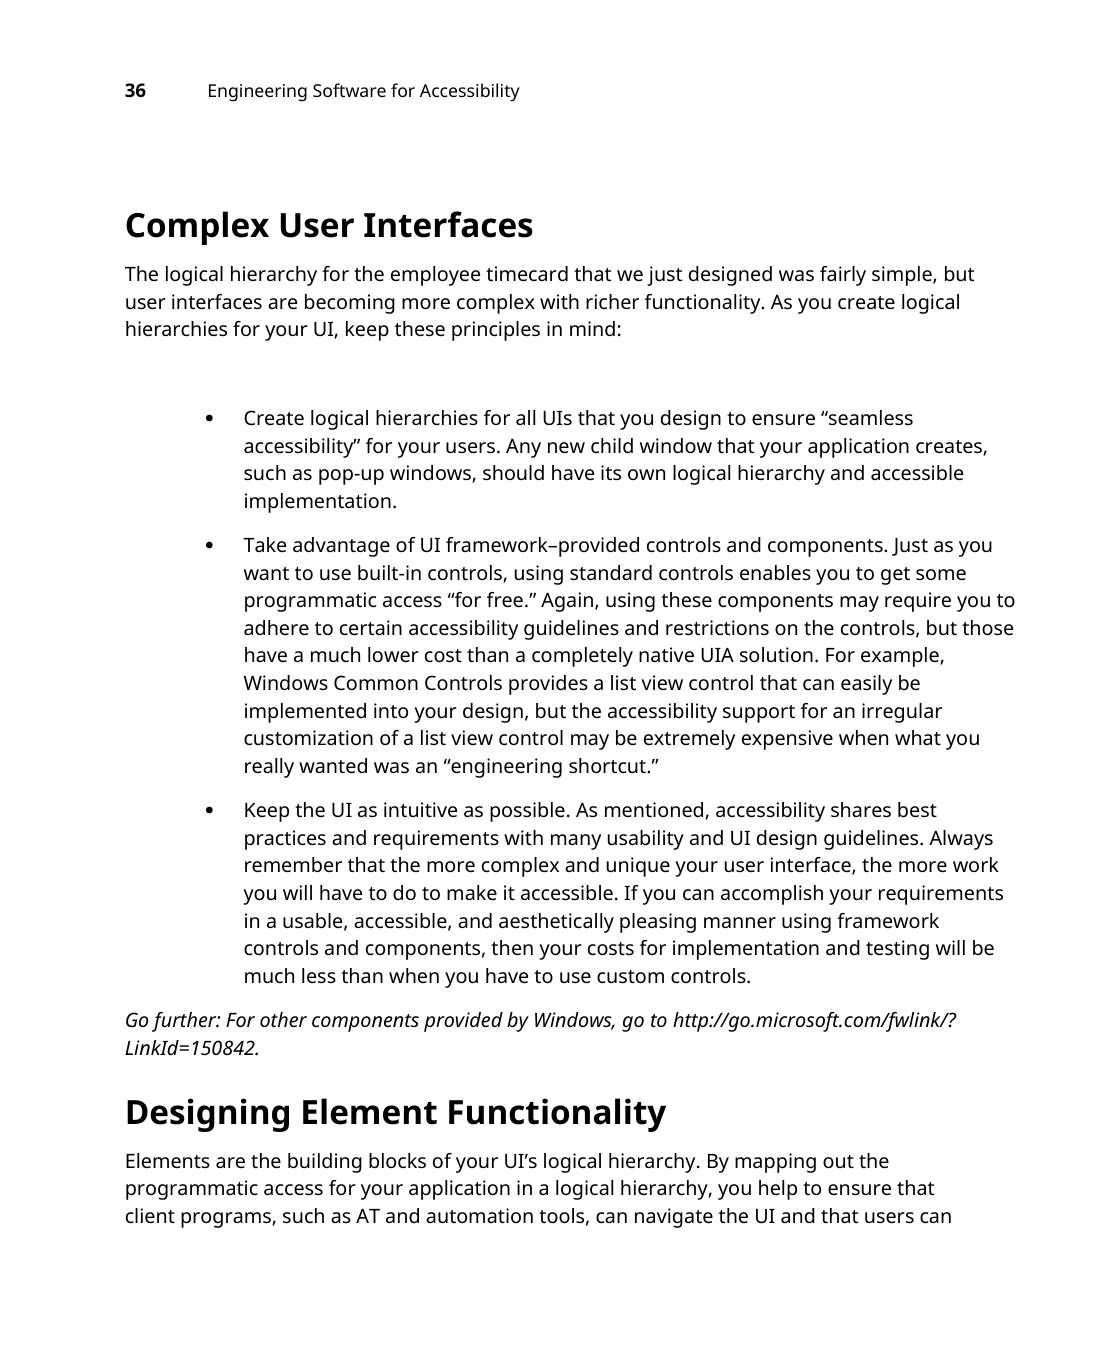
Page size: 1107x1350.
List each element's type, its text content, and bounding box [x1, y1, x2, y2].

subtitle Designing Element Functionality [124, 1094, 1019, 1132]
subtitle Complex User Interfaces [124, 208, 1019, 245]
list Take advantage of UI framework–provided controls and components. Just as you want to use built-in controls, using standard controls enables you to get some programmatic access “for free.” Again, using these components may require you to adhere to certain accessibility guidelines and restrictions on the controls, but those have a much lower cost than a completely native UIA solution. For example, Windows Common Controls provides a list view control that can easily be implemented into your design, but the accessibility support for an irregular customization of a list view control may be extremely expensive when what you really wanted was an “engineering shortcut.” [206, 531, 1019, 779]
text The logical hierarchy for the employee timecard that we just designed was fairly simple, but user interfaces are becoming more complex with richer functionality. As you create logical hierarchies for your UI, keep these principles in mind: [124, 260, 1019, 343]
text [124, 1146, 1019, 1229]
text Go further: For other components provided by Windows, go to http://go.microsoft.com/fwlink/?LinkId=150842. [124, 1006, 1019, 1061]
list Create logical hierarchies for all UIs that you design to ensure “seamless accessibility” for your users. Any new child window that your application creates, such as pop-up windows, should have its own logical hierarchy and accessible implementation. [206, 404, 1019, 514]
list Keep the UI as intuitive as possible. As mentioned, accessibility shares best practices and requirements with many usability and UI design guidelines. Always remember that the more complex and unique your user interface, the more work you will have to do to make it accessible. If you can accomplish your requirements in a usable, accessible, and aesthetically pleasing manner using framework controls and components, then your costs for implementation and testing will be much less than when you have to use custom controls. [206, 796, 1019, 989]
